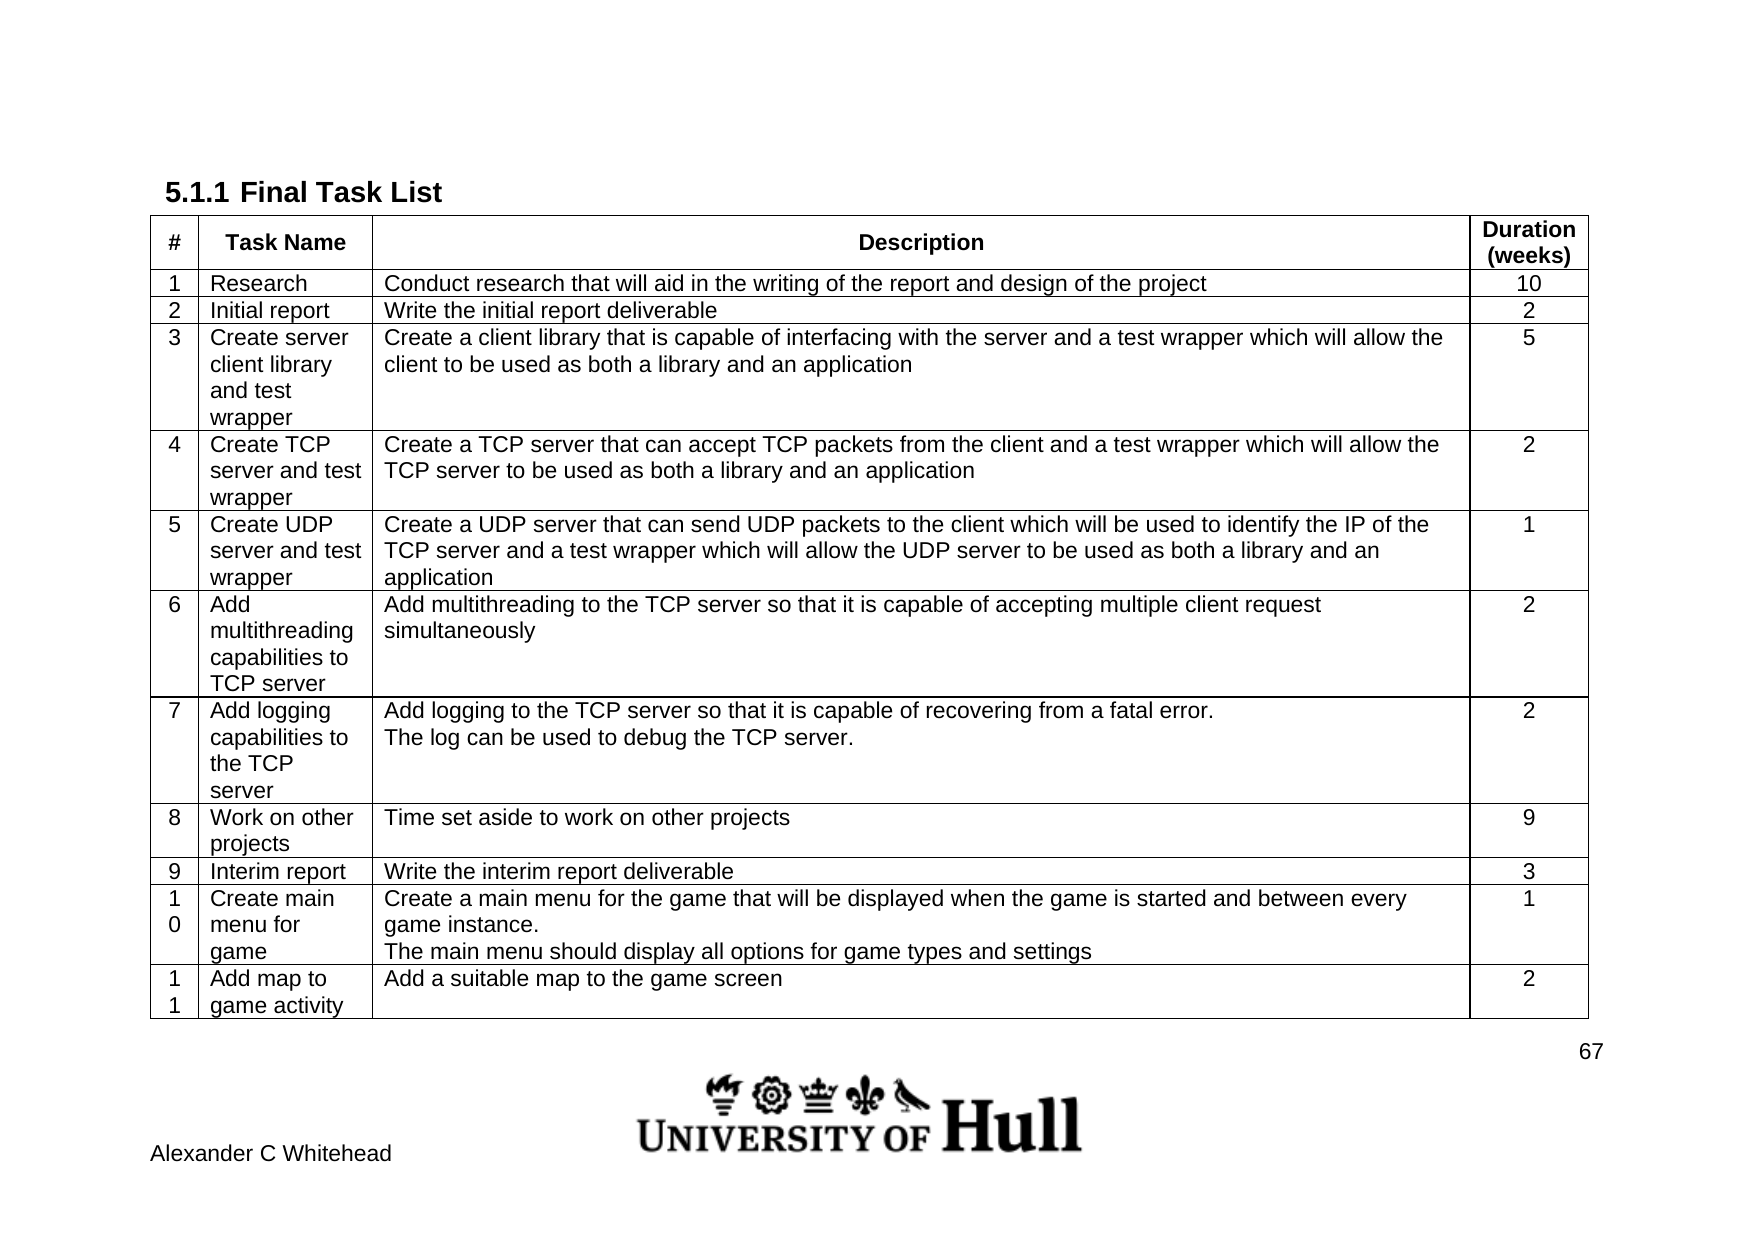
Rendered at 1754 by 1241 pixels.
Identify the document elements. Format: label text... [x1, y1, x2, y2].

table_cell Create server client library and test wrapper [199, 324, 372, 430]
table_cell Add logging capabilities to the TCP server [199, 698, 372, 803]
table_cell 10 [1471, 270, 1588, 296]
table_cell 6 [151, 591, 198, 696]
table_cell 2 [1471, 698, 1588, 803]
table_cell 5 [151, 511, 198, 590]
table_cell Time set aside to work on other projects [373, 804, 1469, 857]
table_cell 11 [151, 965, 198, 1018]
table_header Task Name [199, 216, 372, 268]
table_cell Create a main menu for the game that will be displayed when the game is started and between every game instance. The main menu should display all options for game types and settings [373, 885, 1469, 964]
table_cell Add multithreading capabilities to TCP server [199, 591, 372, 696]
table_cell Create main menu for game [199, 885, 372, 964]
table_cell 3 [1471, 858, 1588, 884]
table_cell 9 [1471, 804, 1588, 857]
table_cell 7 [151, 698, 198, 803]
table_cell Create UDP server and test wrapper [199, 511, 372, 590]
table_cell Initial report [199, 297, 372, 323]
table_cell Add map to game activity [199, 965, 372, 1018]
table_cell 2 [151, 297, 198, 323]
table_cell 5 [1471, 324, 1588, 430]
table_cell Add logging to the TCP server so that it is capable of recovering from a fatal error. The log can be used to debug the TCP server. [373, 698, 1469, 803]
table_cell 2 [1471, 297, 1588, 323]
table_cell Create a TCP server that can accept TCP packets from the client and a test wrapper which will allow the TCP server to be used as both a library and an application [373, 431, 1469, 510]
table_cell 3 [151, 324, 198, 430]
table_cell Add multithreading to the TCP server so that it is capable of accepting multiple client request simultaneously [373, 591, 1469, 696]
table_cell Interim report [199, 858, 372, 884]
table_cell Create a UDP server that can send UDP packets to the client which will be used to identify the IP of the TCP server and a test wrapper which will allow the UDP server to be used as both a library and an application [373, 511, 1469, 590]
table_cell 10 [151, 885, 198, 964]
subtitle Final Task List [165, 175, 1604, 208]
table_cell Add a suitable map to the game screen [373, 965, 1469, 1018]
table_cell 1 [1471, 885, 1588, 964]
table_cell Work on other projects [199, 804, 372, 857]
table_header # [151, 216, 198, 268]
table_cell 2 [1471, 591, 1588, 696]
table_cell 2 [1471, 431, 1588, 510]
table_cell 8 [151, 804, 198, 857]
table_cell Create TCP server and test wrapper [199, 431, 372, 510]
table_cell 1 [1471, 511, 1588, 590]
table_cell Write the interim report deliverable [373, 858, 1469, 884]
table_cell 9 [151, 858, 198, 884]
table_cell Conduct research that will aid in the writing of the report and design of the project [373, 270, 1469, 296]
table_cell Write the initial report deliverable [373, 297, 1469, 323]
table_cell Research [199, 270, 372, 296]
picture [630, 1064, 1091, 1162]
table_cell 1 [151, 270, 198, 296]
table_cell 4 [151, 431, 198, 510]
table_header Description [373, 216, 1469, 268]
table_cell 2 [1471, 965, 1588, 1018]
table_header Duration (weeks) [1471, 216, 1588, 268]
table_cell Create a client library that is capable of interfacing with the server and a test wrapper which will allow the client to be used as both a library and an application [373, 324, 1469, 430]
